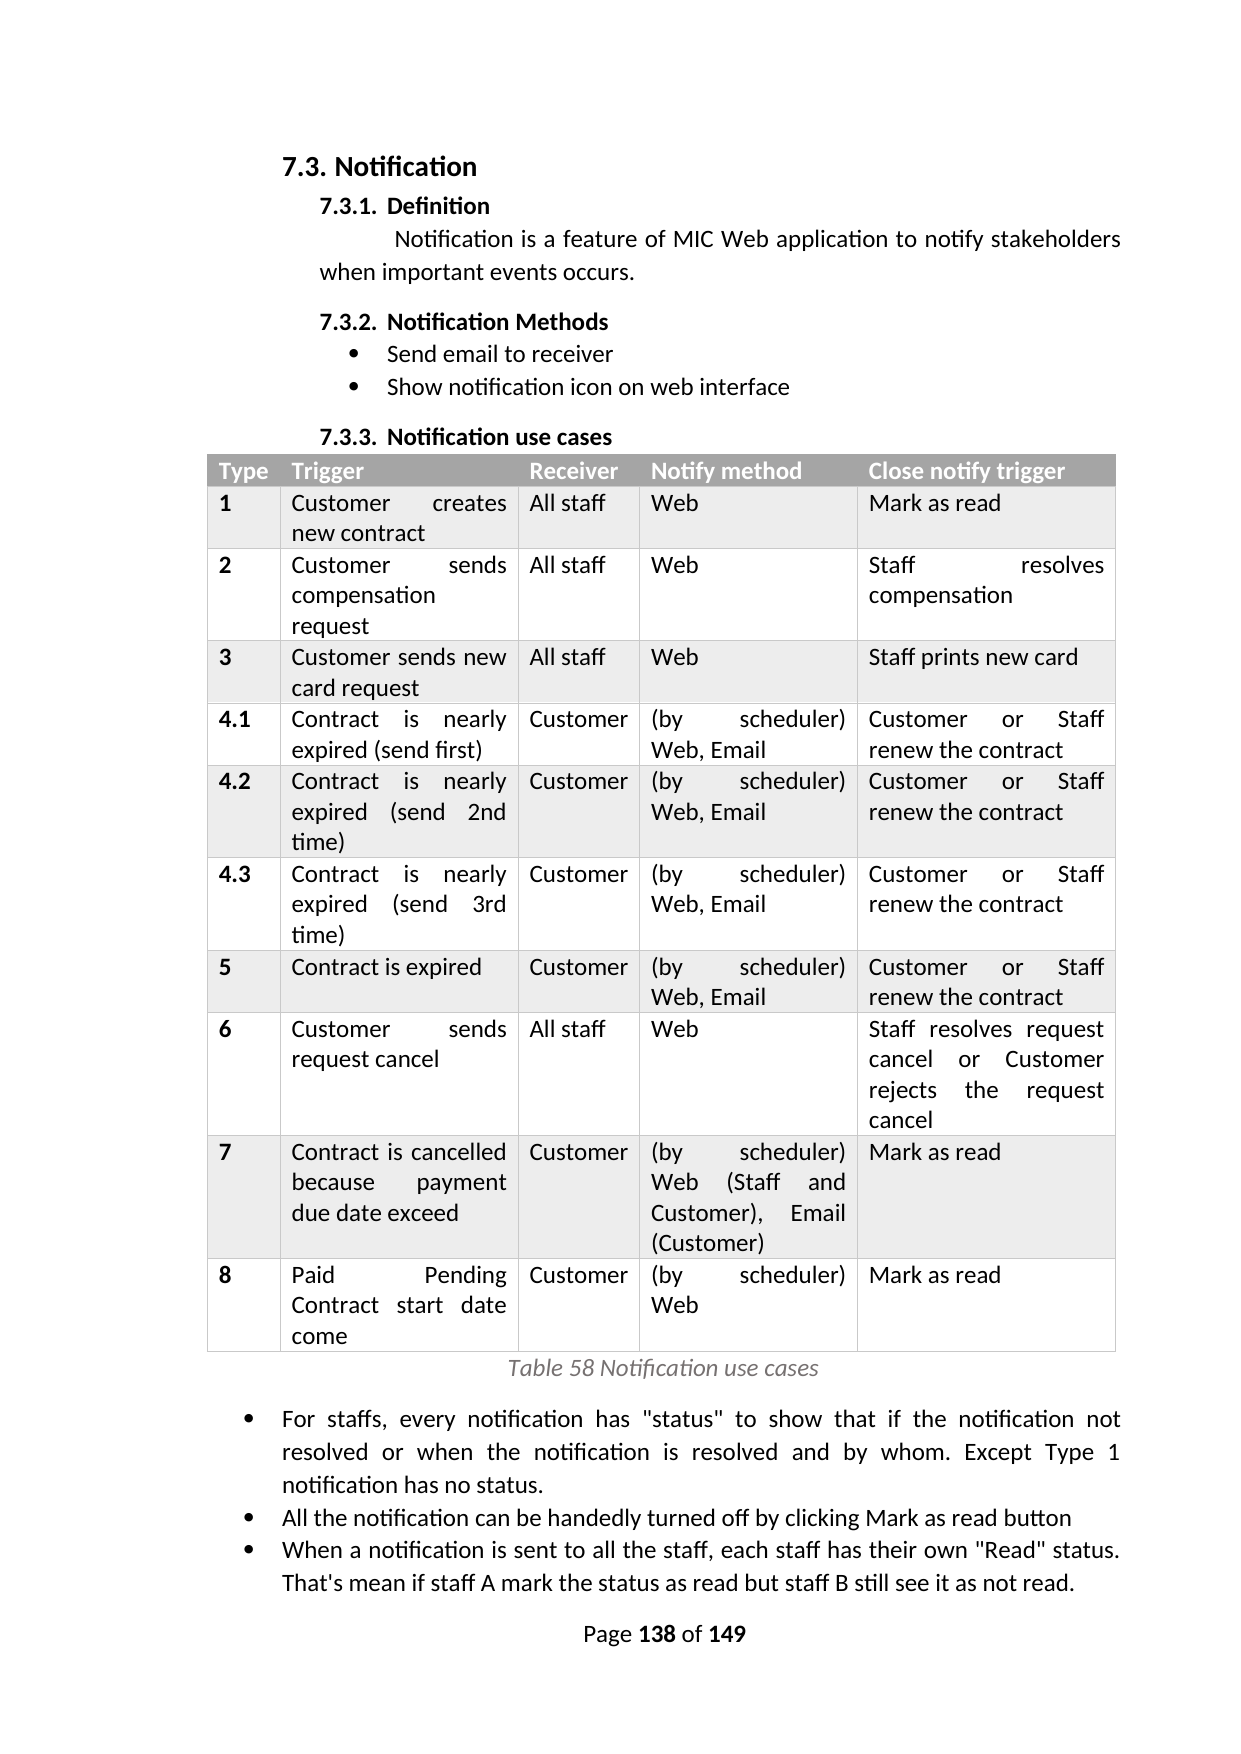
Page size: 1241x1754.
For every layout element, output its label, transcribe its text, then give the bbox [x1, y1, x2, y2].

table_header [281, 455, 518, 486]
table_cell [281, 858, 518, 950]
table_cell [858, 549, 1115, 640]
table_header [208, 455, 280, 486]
list Send email to receiver [349, 339, 1122, 369]
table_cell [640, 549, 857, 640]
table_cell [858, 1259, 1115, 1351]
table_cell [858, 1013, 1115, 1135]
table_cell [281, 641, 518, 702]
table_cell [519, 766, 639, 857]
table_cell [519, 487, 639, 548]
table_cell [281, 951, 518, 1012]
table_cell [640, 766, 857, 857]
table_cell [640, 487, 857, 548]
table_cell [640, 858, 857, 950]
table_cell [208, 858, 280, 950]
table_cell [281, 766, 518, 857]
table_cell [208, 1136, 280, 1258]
list When a notification is sent to all the staff, each staff has their own "Read" status. That's mean if staff A mark the status as read but staff B still see it as not read. [244, 1535, 1122, 1598]
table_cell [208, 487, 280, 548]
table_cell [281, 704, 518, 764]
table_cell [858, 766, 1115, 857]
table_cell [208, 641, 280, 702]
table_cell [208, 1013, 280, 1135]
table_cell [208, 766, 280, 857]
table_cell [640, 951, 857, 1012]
list Show notification icon on web interface [349, 372, 1122, 402]
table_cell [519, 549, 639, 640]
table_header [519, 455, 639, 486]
list For staffs, every notification has "status" to show that if the notification not resolved or when the notification is resolved and by whom. Except Type 1 notification has no status. [244, 1403, 1122, 1499]
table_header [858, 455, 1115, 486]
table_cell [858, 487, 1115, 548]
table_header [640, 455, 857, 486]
text Notification is a feature of MIC Web application to notify stakeholders when important events occurs. [319, 223, 1122, 287]
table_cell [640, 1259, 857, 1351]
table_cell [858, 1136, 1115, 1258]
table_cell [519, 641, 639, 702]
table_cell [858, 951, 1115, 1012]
list All the notification can be handedly turned off by clicking Mark as read button [244, 1502, 1122, 1532]
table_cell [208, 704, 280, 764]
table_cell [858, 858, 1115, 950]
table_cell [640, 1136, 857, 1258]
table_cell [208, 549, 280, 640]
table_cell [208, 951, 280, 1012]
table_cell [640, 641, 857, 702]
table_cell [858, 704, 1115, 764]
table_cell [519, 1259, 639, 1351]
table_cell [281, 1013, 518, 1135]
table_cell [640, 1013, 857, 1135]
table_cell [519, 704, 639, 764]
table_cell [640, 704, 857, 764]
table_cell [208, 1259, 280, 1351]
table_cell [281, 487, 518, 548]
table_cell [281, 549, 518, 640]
subtitle Notification Methods [319, 306, 1122, 336]
subtitle Notification [282, 148, 1122, 183]
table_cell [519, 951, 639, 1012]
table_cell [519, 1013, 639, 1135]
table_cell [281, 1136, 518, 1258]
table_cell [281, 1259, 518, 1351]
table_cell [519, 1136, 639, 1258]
subtitle Notification use cases [319, 421, 1122, 452]
subtitle Definition [319, 190, 1122, 221]
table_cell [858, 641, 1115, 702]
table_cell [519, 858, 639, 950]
